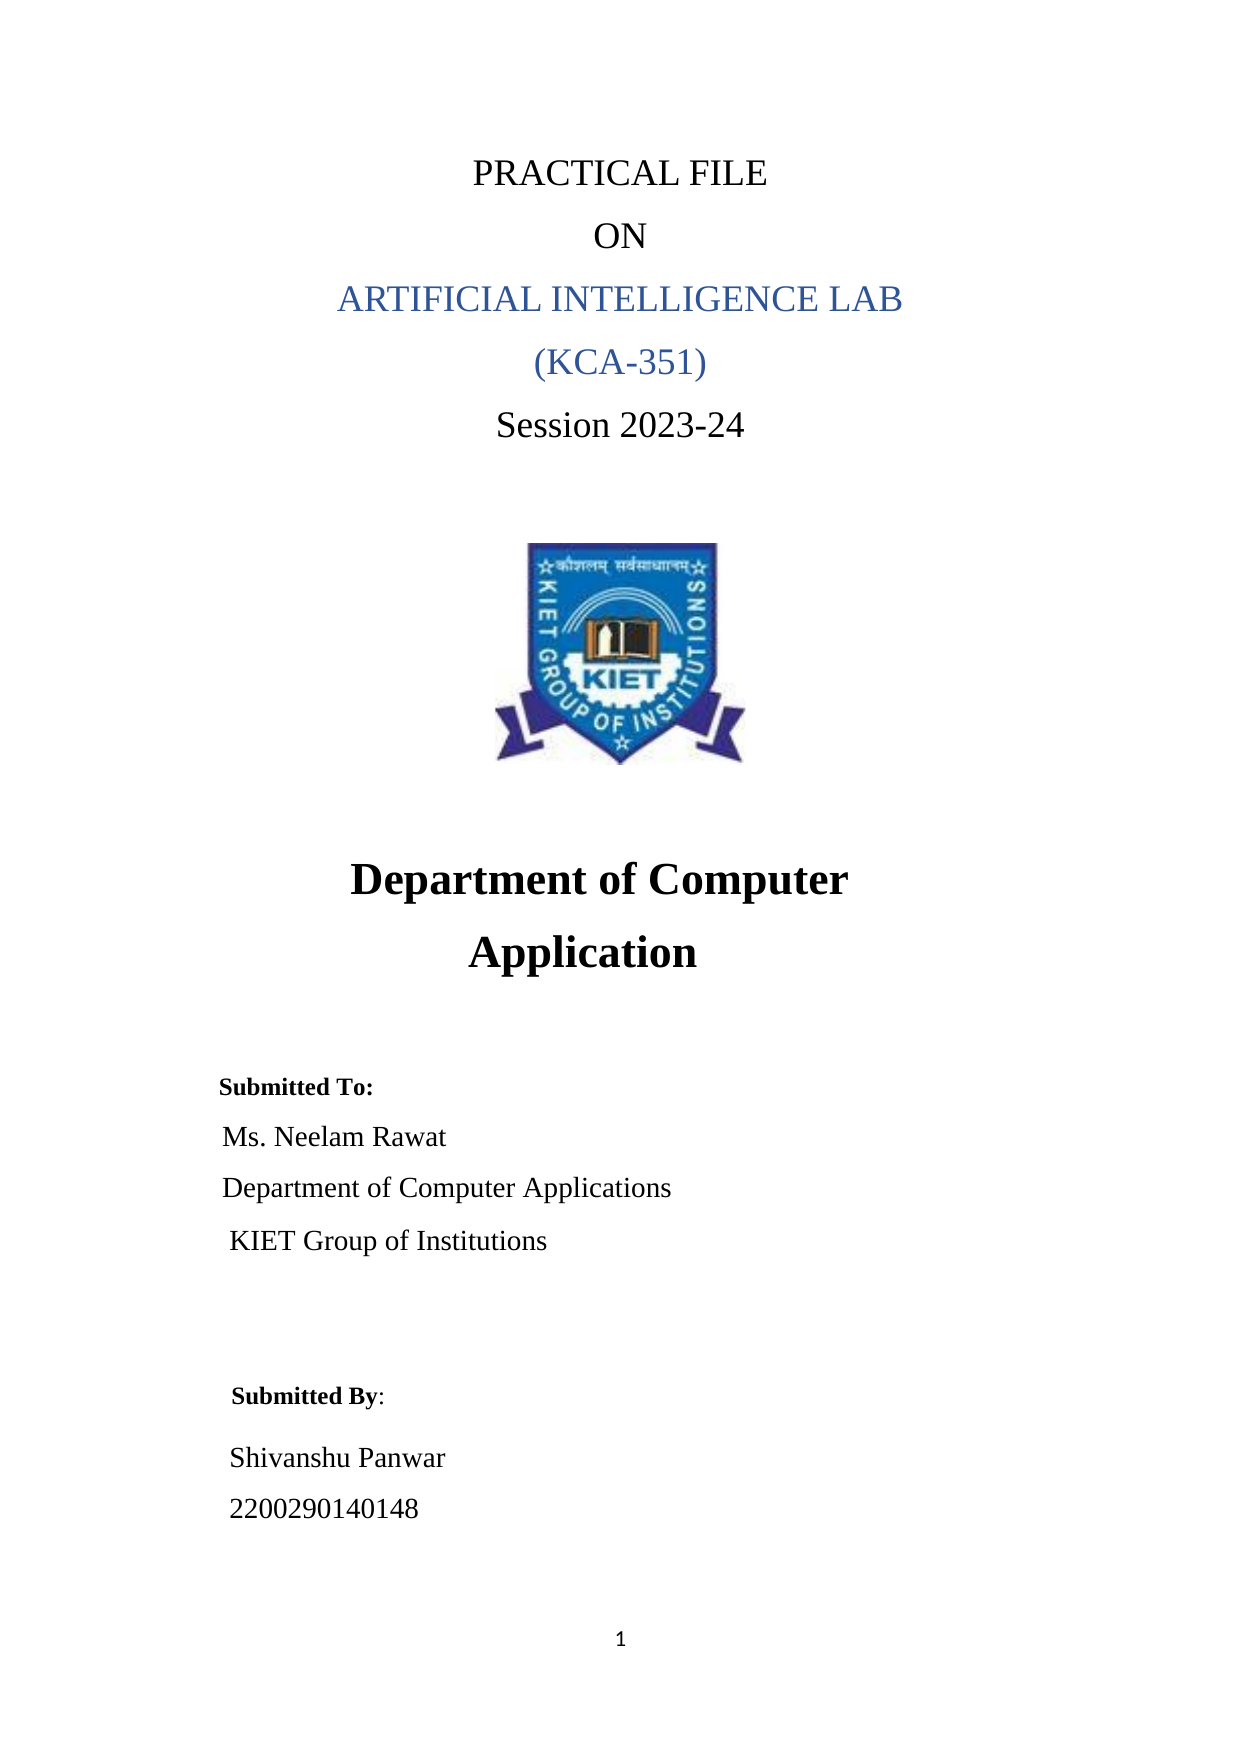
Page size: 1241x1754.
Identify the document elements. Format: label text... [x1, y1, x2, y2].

text Department of Computer Applications [200, 1170, 1090, 1204]
picture [494, 543, 746, 765]
text Shivanshu Panwar [200, 1441, 1090, 1474]
subtitle Submitted To: [150, 1072, 1090, 1101]
text (KCA-351) [150, 340, 1090, 383]
text KIET Group of Institutions [200, 1223, 1090, 1257]
text Application [314, 925, 850, 978]
text Ms. Neelam Rawat [200, 1120, 1090, 1153]
text ARTIFICIAL INTELLIGENCE LAB [150, 276, 1090, 319]
text PRACTICAL FILE [150, 150, 1090, 193]
text ON [150, 213, 1090, 256]
text 2200290140148 [200, 1491, 1090, 1524]
text Session 2023-24 [150, 403, 1090, 446]
subtitle Submitted By: [225, 1381, 1090, 1410]
text Department of Computer [314, 851, 850, 904]
